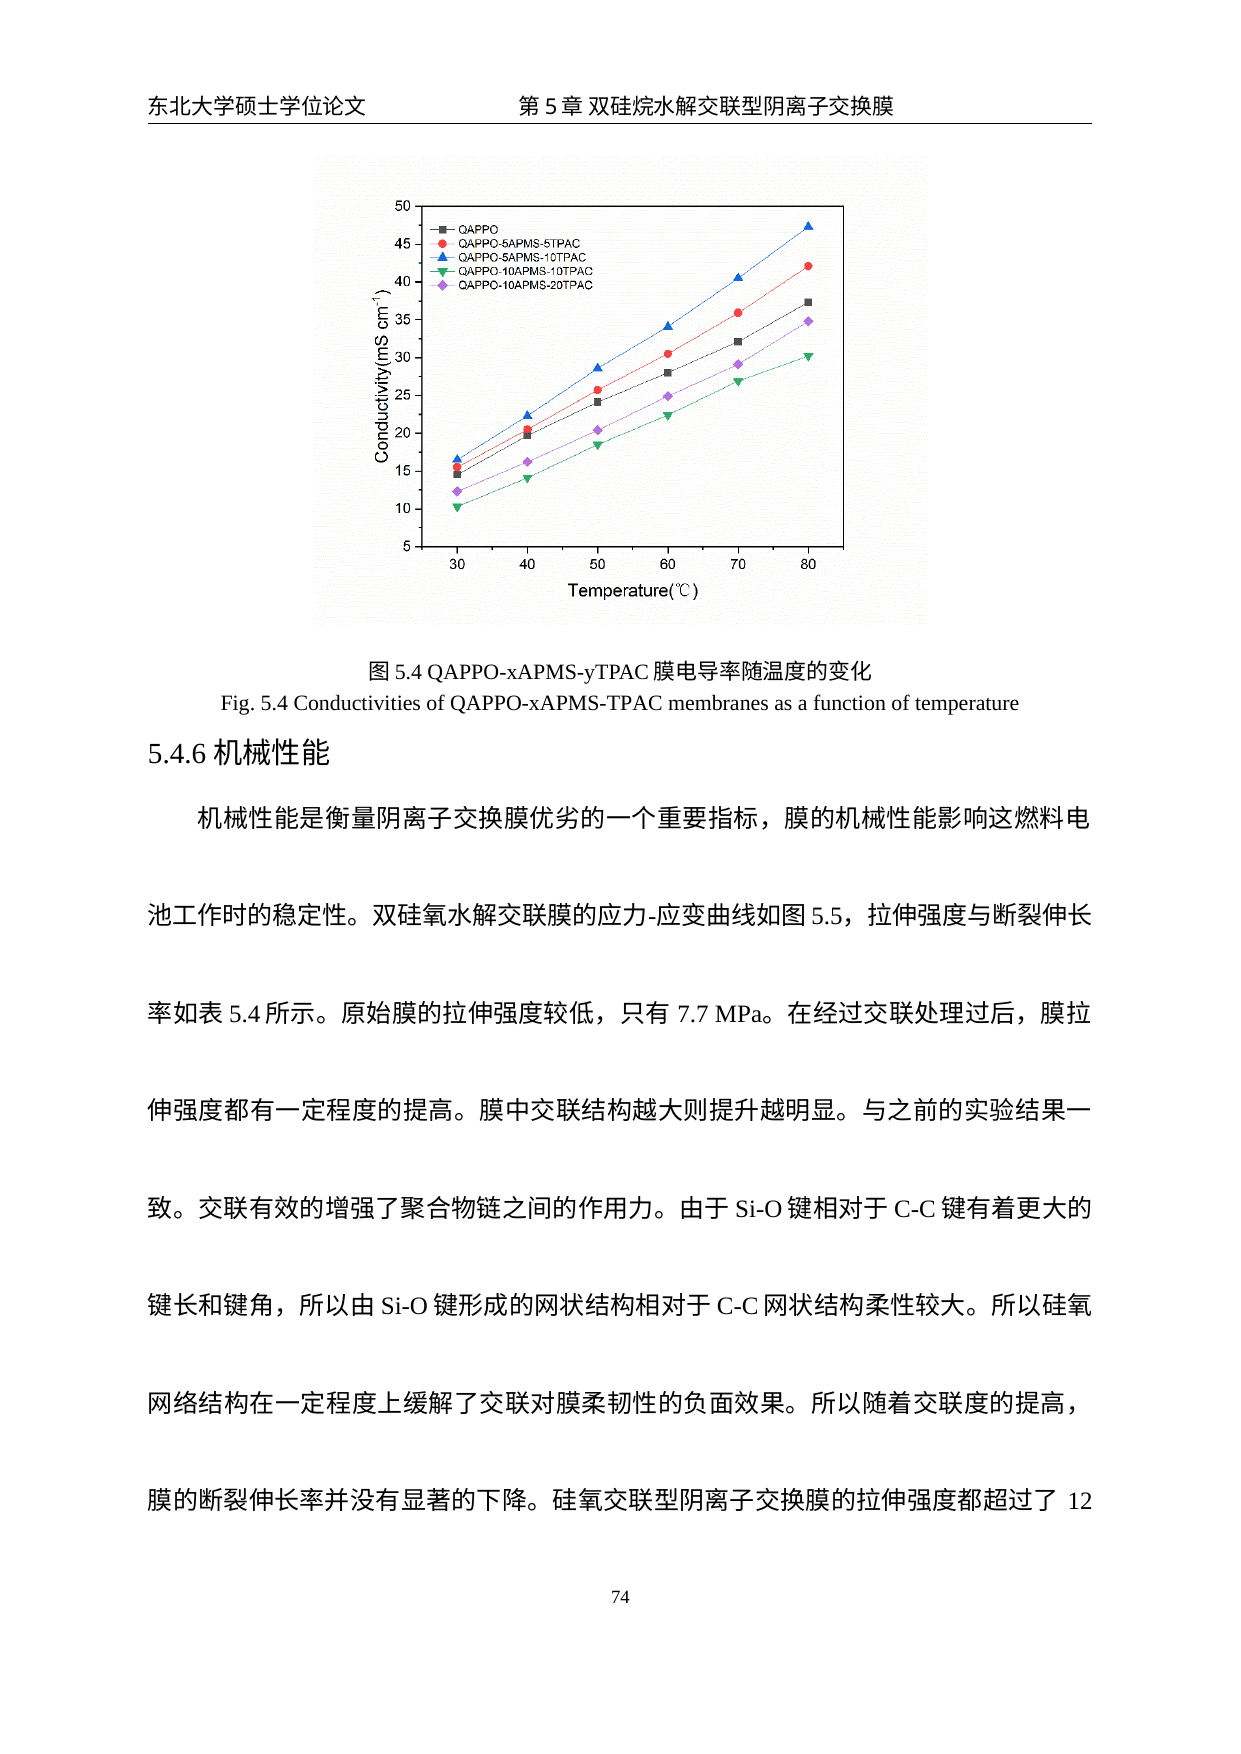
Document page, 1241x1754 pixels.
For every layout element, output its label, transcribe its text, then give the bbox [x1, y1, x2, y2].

text 图5.4 QAPPO-xAPMS-yTPAC膜电导率随温度的变化 [148, 654, 1092, 686]
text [148, 784, 1092, 1531]
picture [311, 151, 929, 625]
subtitle 5.4.6 机械性能 [148, 719, 1092, 784]
text Fig. 5.4 Conductivities of QAPPO-xAPMS-TPAC membranes as a function of temperature [148, 686, 1092, 719]
